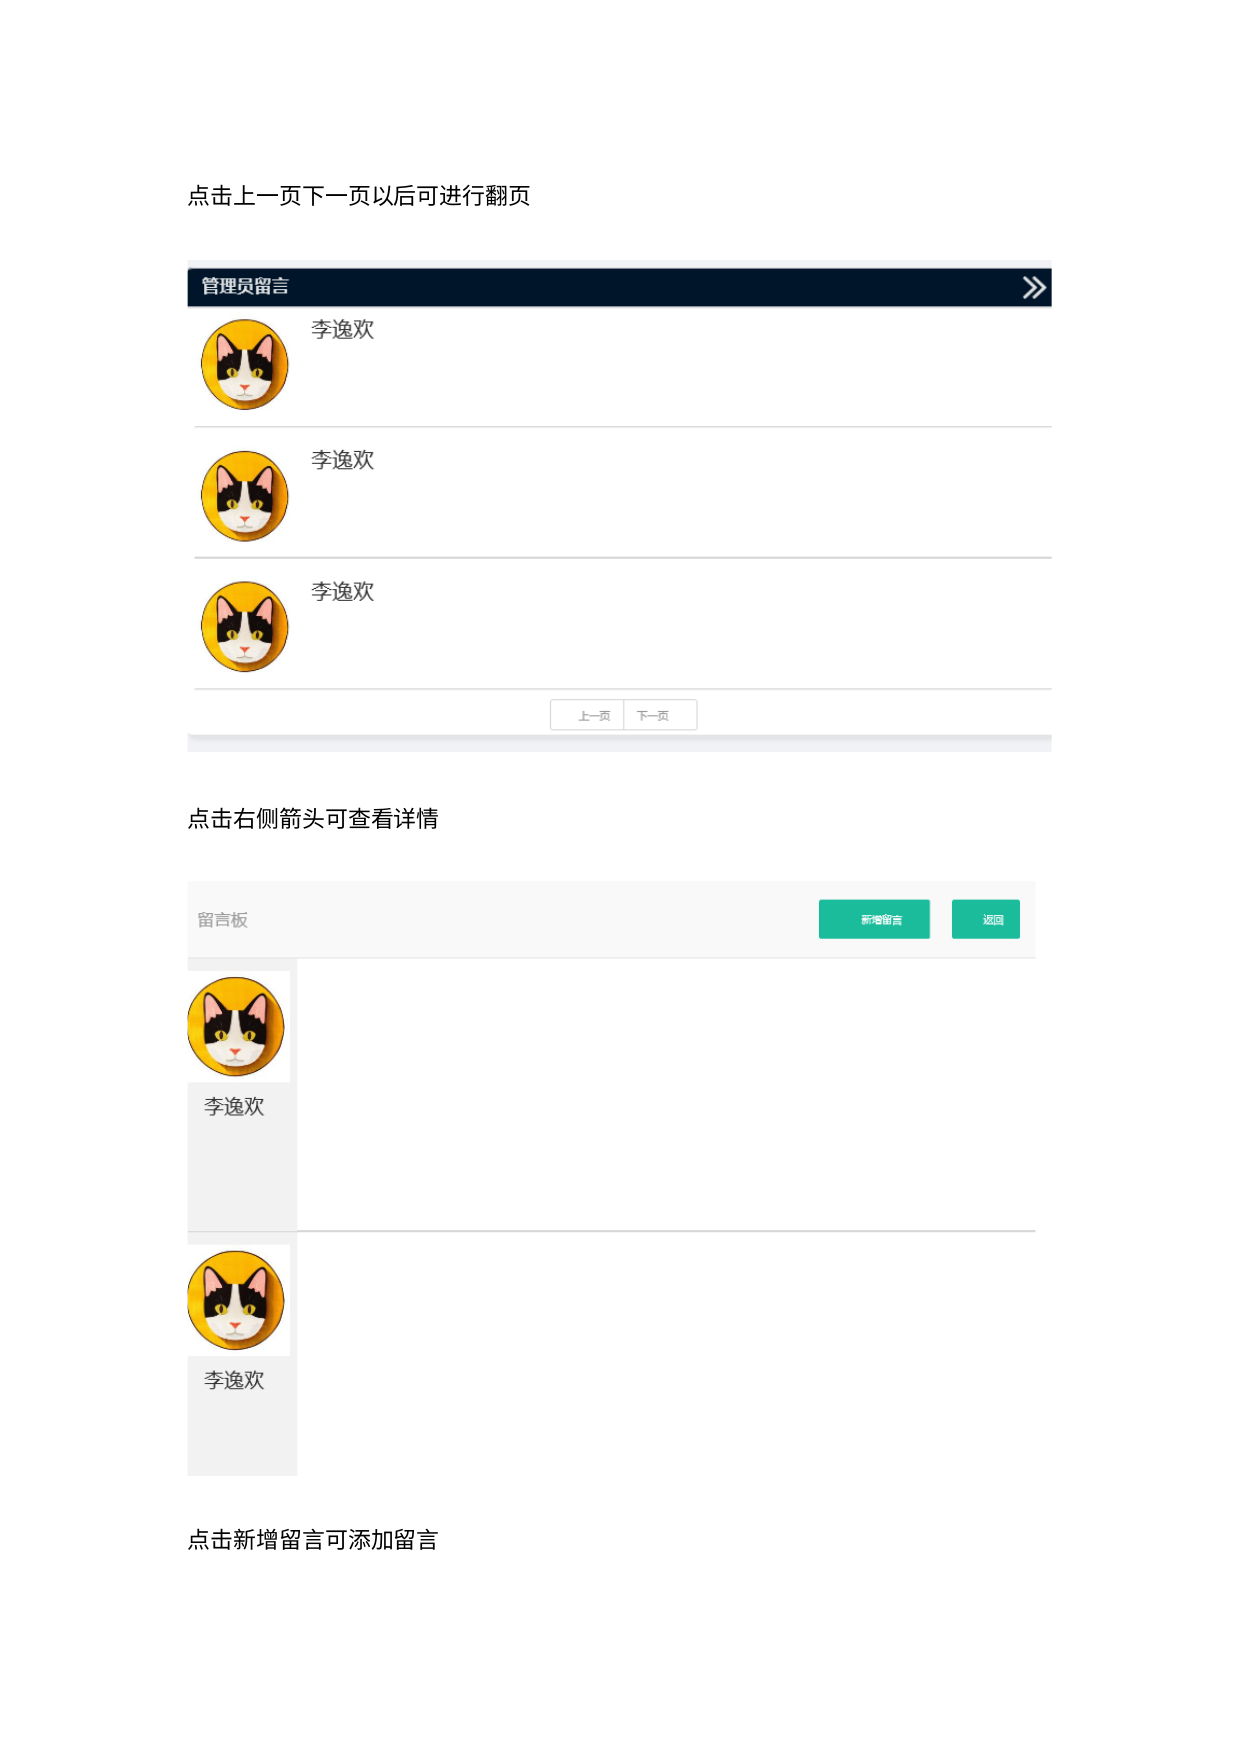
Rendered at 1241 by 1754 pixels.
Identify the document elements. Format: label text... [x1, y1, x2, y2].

text 点击右侧箭头可查看详情 [187, 785, 1053, 850]
picture [187, 881, 1053, 1476]
text 点击新增留言可添加留言 [187, 1506, 1053, 1571]
picture [187, 260, 1052, 752]
text 点击上一页下一页以后可进行翻页 [187, 162, 1053, 227]
